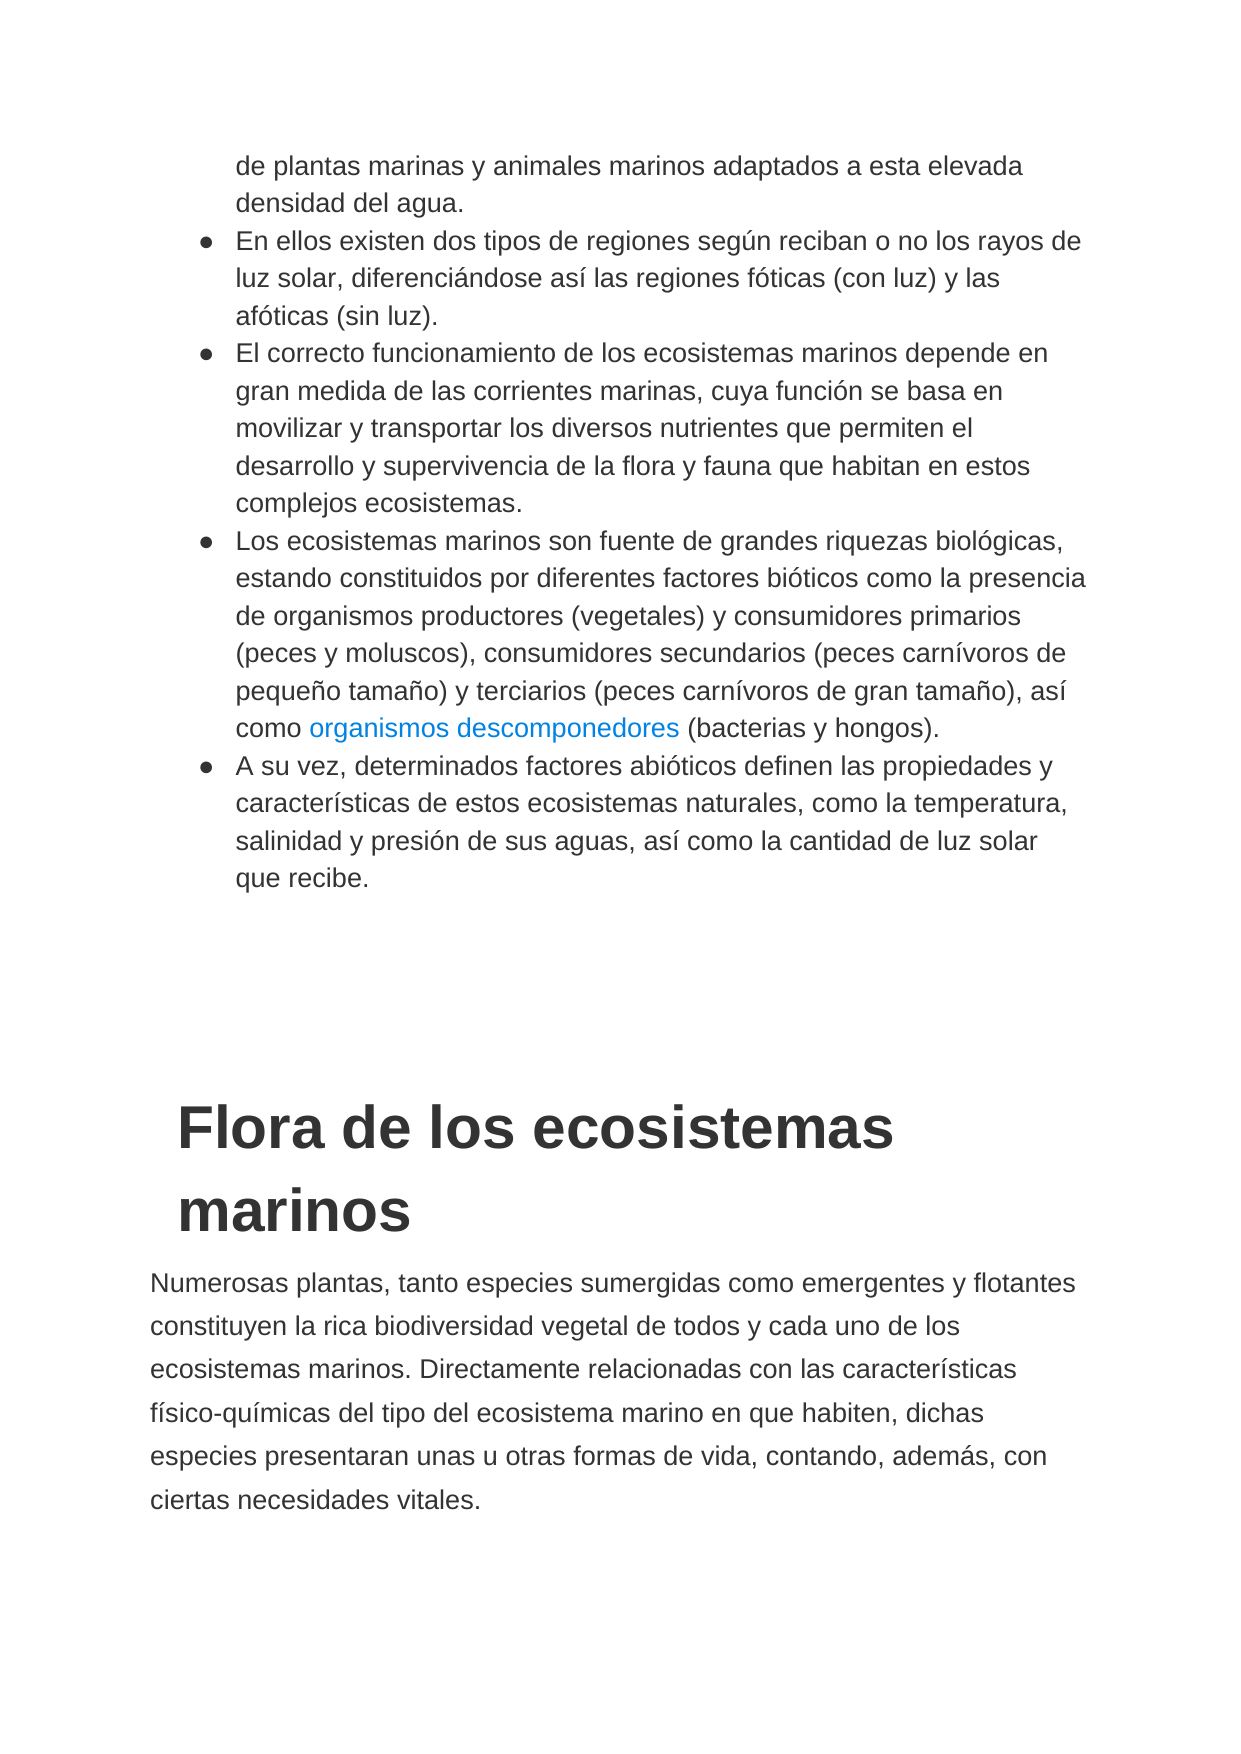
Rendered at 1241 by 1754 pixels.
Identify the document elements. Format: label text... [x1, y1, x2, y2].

subtitle Flora de los ecosistemas marinos [175, 935, 1073, 1244]
list Los ecosistemas marinos son fuente de grandes riquezas biológicas, estando constituidos por diferentes factores bióticos como la presencia de organismos productores (vegetales) y consumidores primarios (peces y moluscos), consumidores secundarios (peces carnívoros de pequeño tamaño) y terciarios (peces carnívoros de gran tamaño), así como organismos descomponedores (bacterias y hongos). [198, 525, 1090, 744]
list A su vez, determinados factores abióticos definen las propiedades y características de estos ecosistemas naturales, como la temperatura, salinidad y presión de sus aguas, así como la cantidad de luz solar que recibe. [198, 750, 1090, 894]
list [198, 150, 1090, 219]
list El correcto funcionamiento de los ecosistemas marinos depende en gran medida de las corrientes marinas, cuya función se basa en movilizar y transportar los diversos nutrientes que permiten el desarrollo y supervivencia de la flora y fauna que habitan en estos complejos ecosistemas. [198, 337, 1090, 519]
list En ellos existen dos tipos de regiones según reciban o no los rayos de luz solar, diferenciándose así las regiones fóticas (con luz) y las afóticas (sin luz). [198, 225, 1090, 331]
text Numerosas plantas, tanto especies sumergidas como emergentes y flotantes constituyen la rica biodiversidad vegetal de todos y cada uno de los ecosistemas marinos. Directamente relacionadas con las características físico-químicas del tipo del ecosistema marino en que habiten, dichas especies presentaran unas u otras formas de vida, contando, además, con ciertas necesidades vitales. [127, 1267, 1113, 1538]
